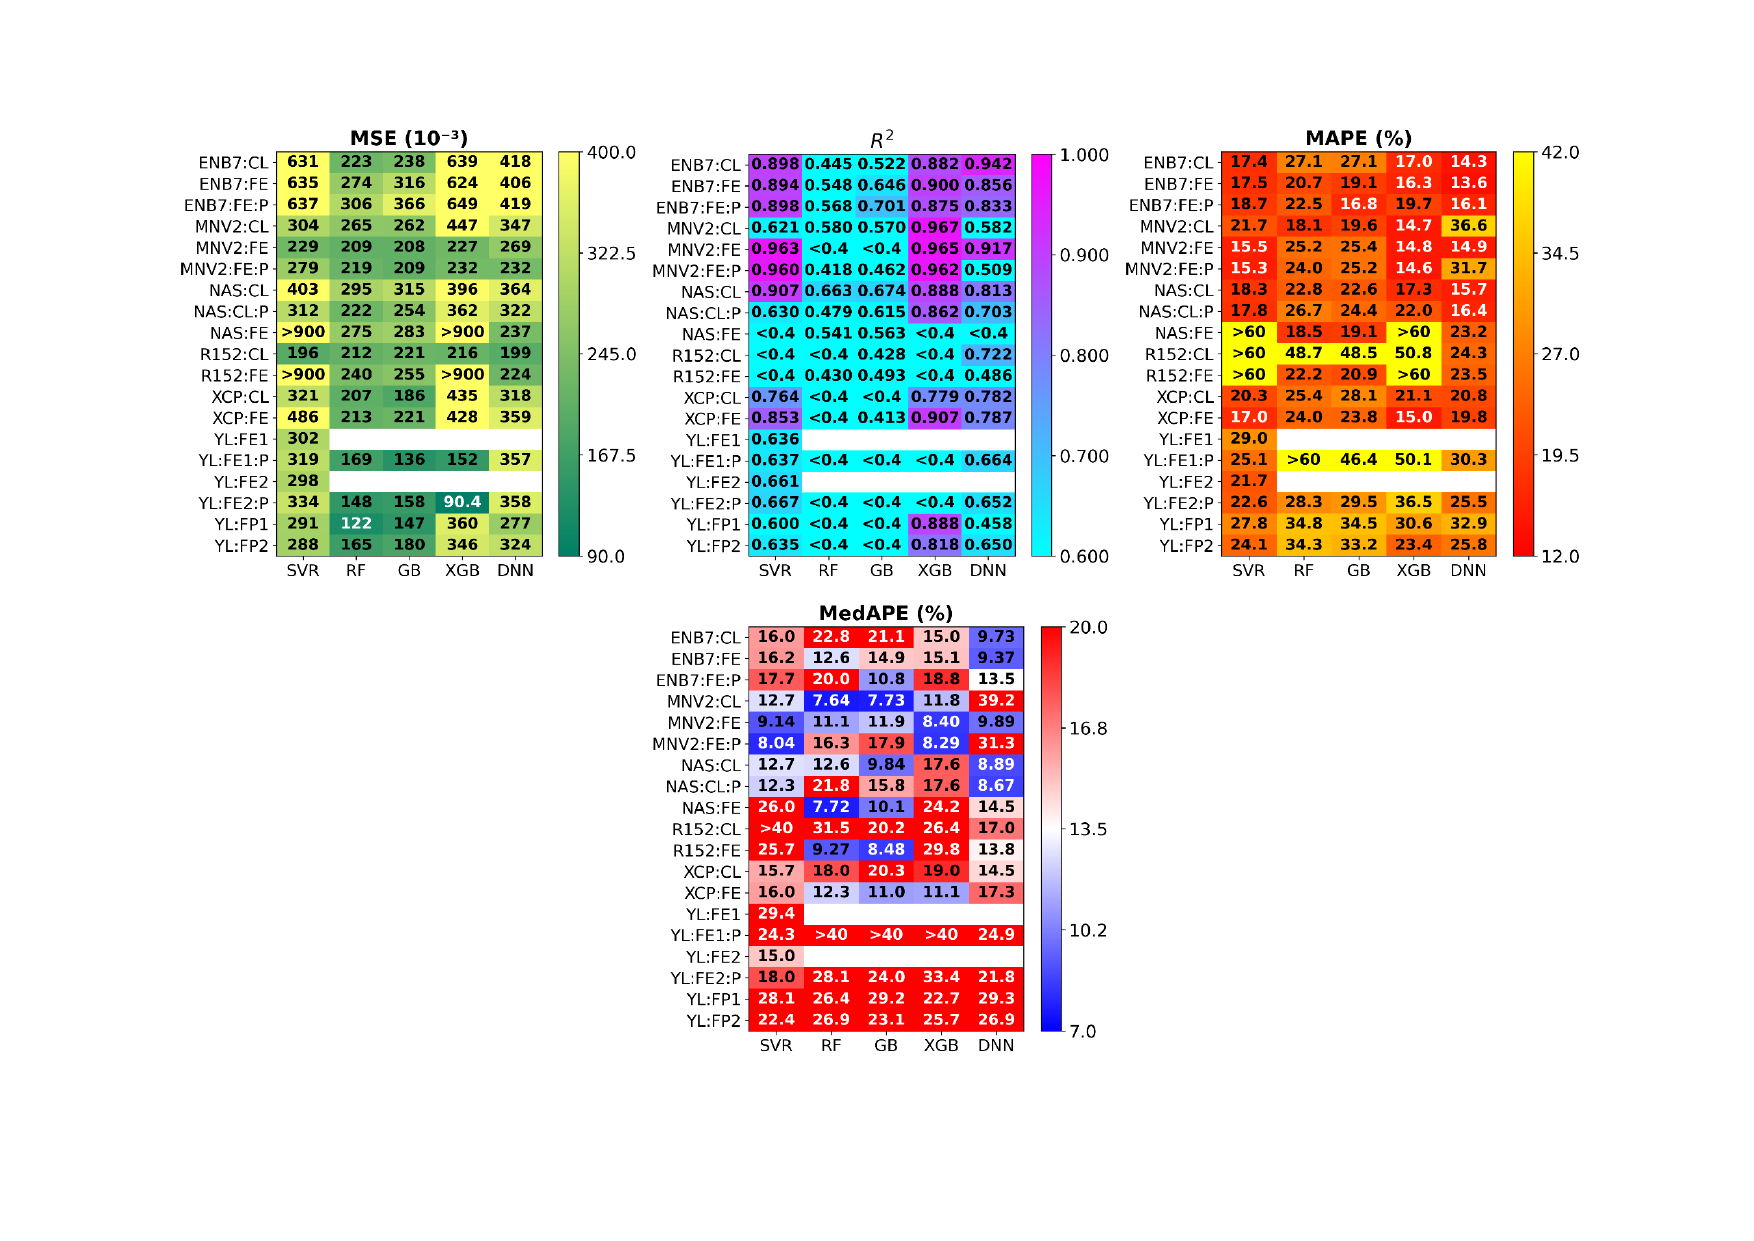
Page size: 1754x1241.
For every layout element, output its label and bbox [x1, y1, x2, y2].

picture [640, 593, 1114, 1066]
picture [168, 118, 1586, 591]
